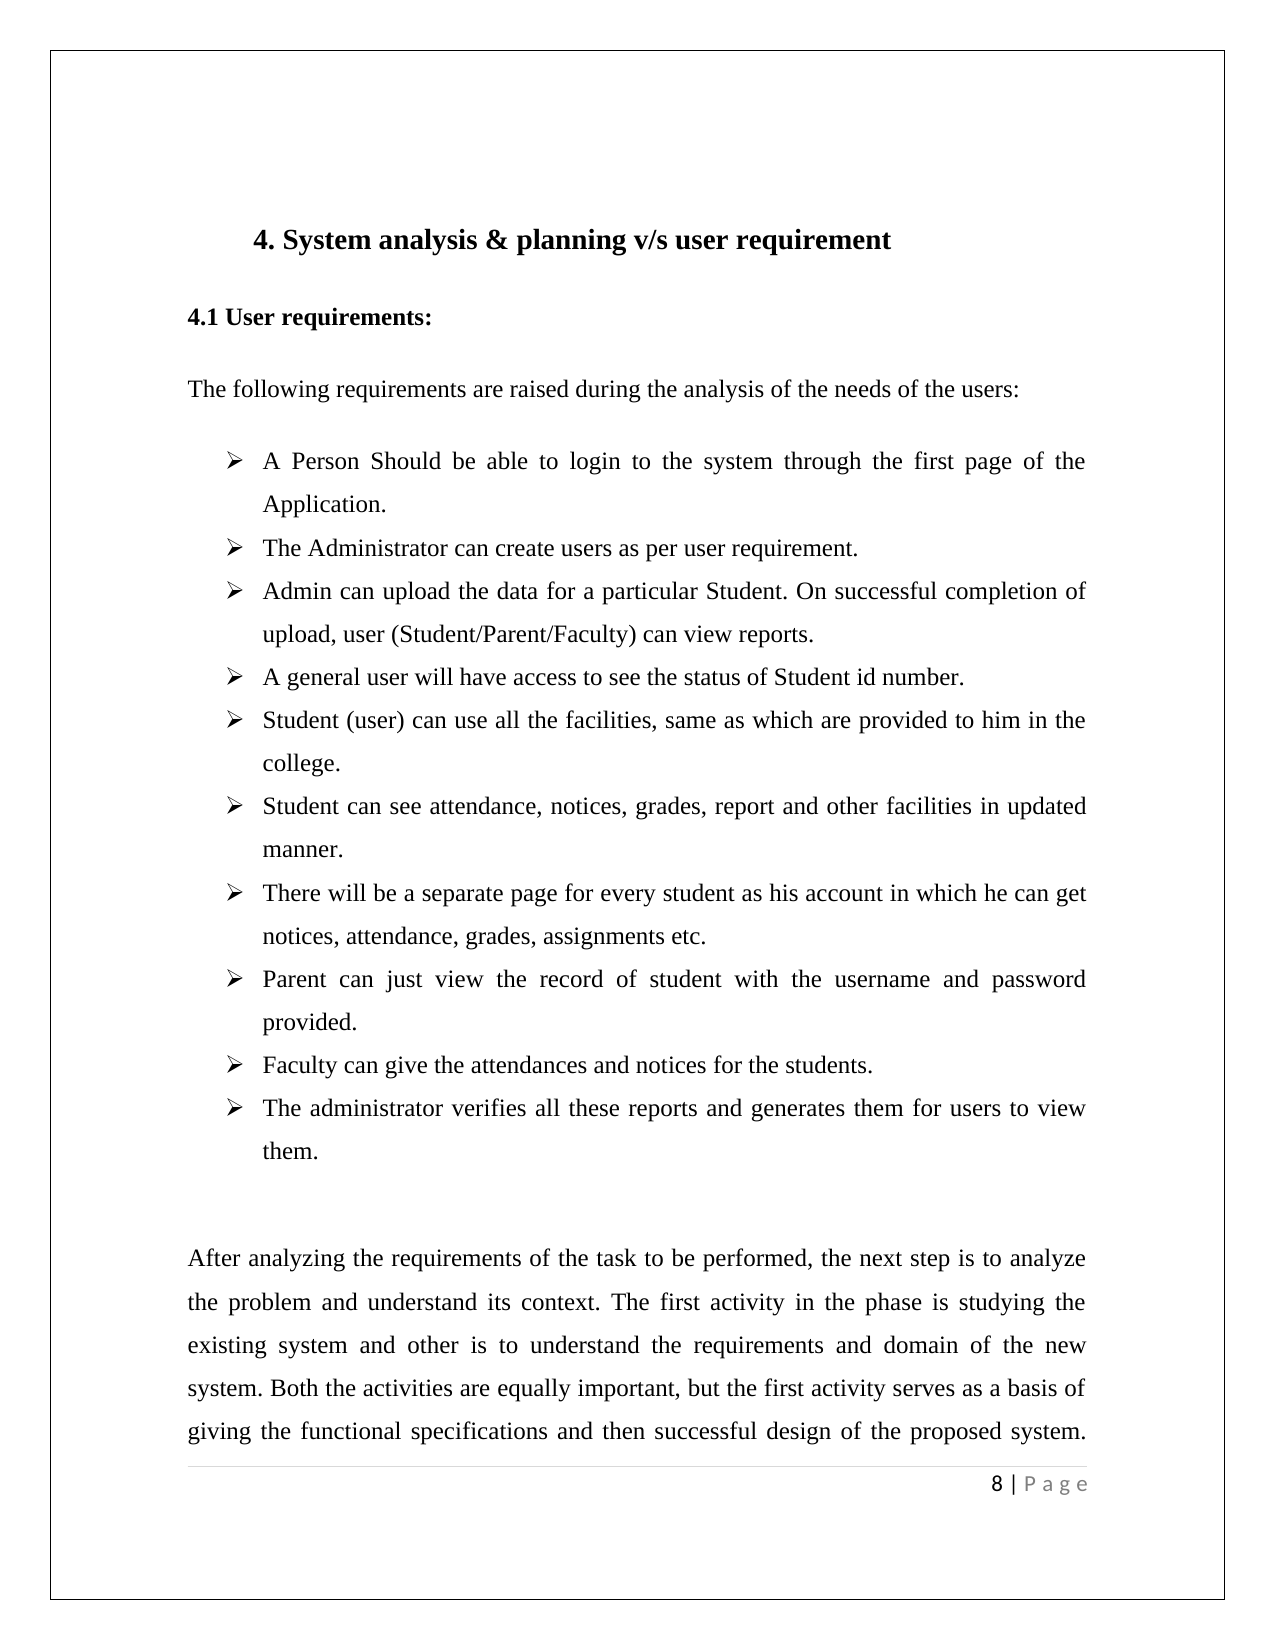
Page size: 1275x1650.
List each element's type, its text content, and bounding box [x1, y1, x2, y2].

list A general user will have access to see the status of Student id number. [225, 662, 1087, 691]
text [187, 1243, 1087, 1445]
list There will be a separate page for every student as his account in which he can get notices, attendance, grades, assignments etc. [225, 878, 1087, 949]
list Student can see attendance, notices, grades, report and other facilities in updated manner. [225, 791, 1087, 863]
list Parent can just view the record of student with the username and password provided. [225, 964, 1087, 1036]
list Faculty can give the attendances and notices for the students. [225, 1050, 1087, 1079]
list A Person Should be able to login to the system through the first page of the Application. [225, 446, 1087, 518]
list The administrator verifies all these reports and generates them for users to view them. [225, 1093, 1087, 1165]
list Student (user) can use all the facilities, same as which are provided to him in the college. [225, 705, 1087, 777]
list The Administrator can create users as per user requirement. [225, 533, 1087, 561]
text 4. System analysis & planning v/s user requirement [187, 222, 1087, 256]
text 4.1 User requirements: [187, 302, 1087, 331]
list Admin can upload the data for a particular Student. On successful completion of upload, user (Student/Parent/Faculty) can view reports. [225, 576, 1087, 648]
text The following requirements are raised during the analysis of the needs of the users: [187, 374, 1087, 403]
